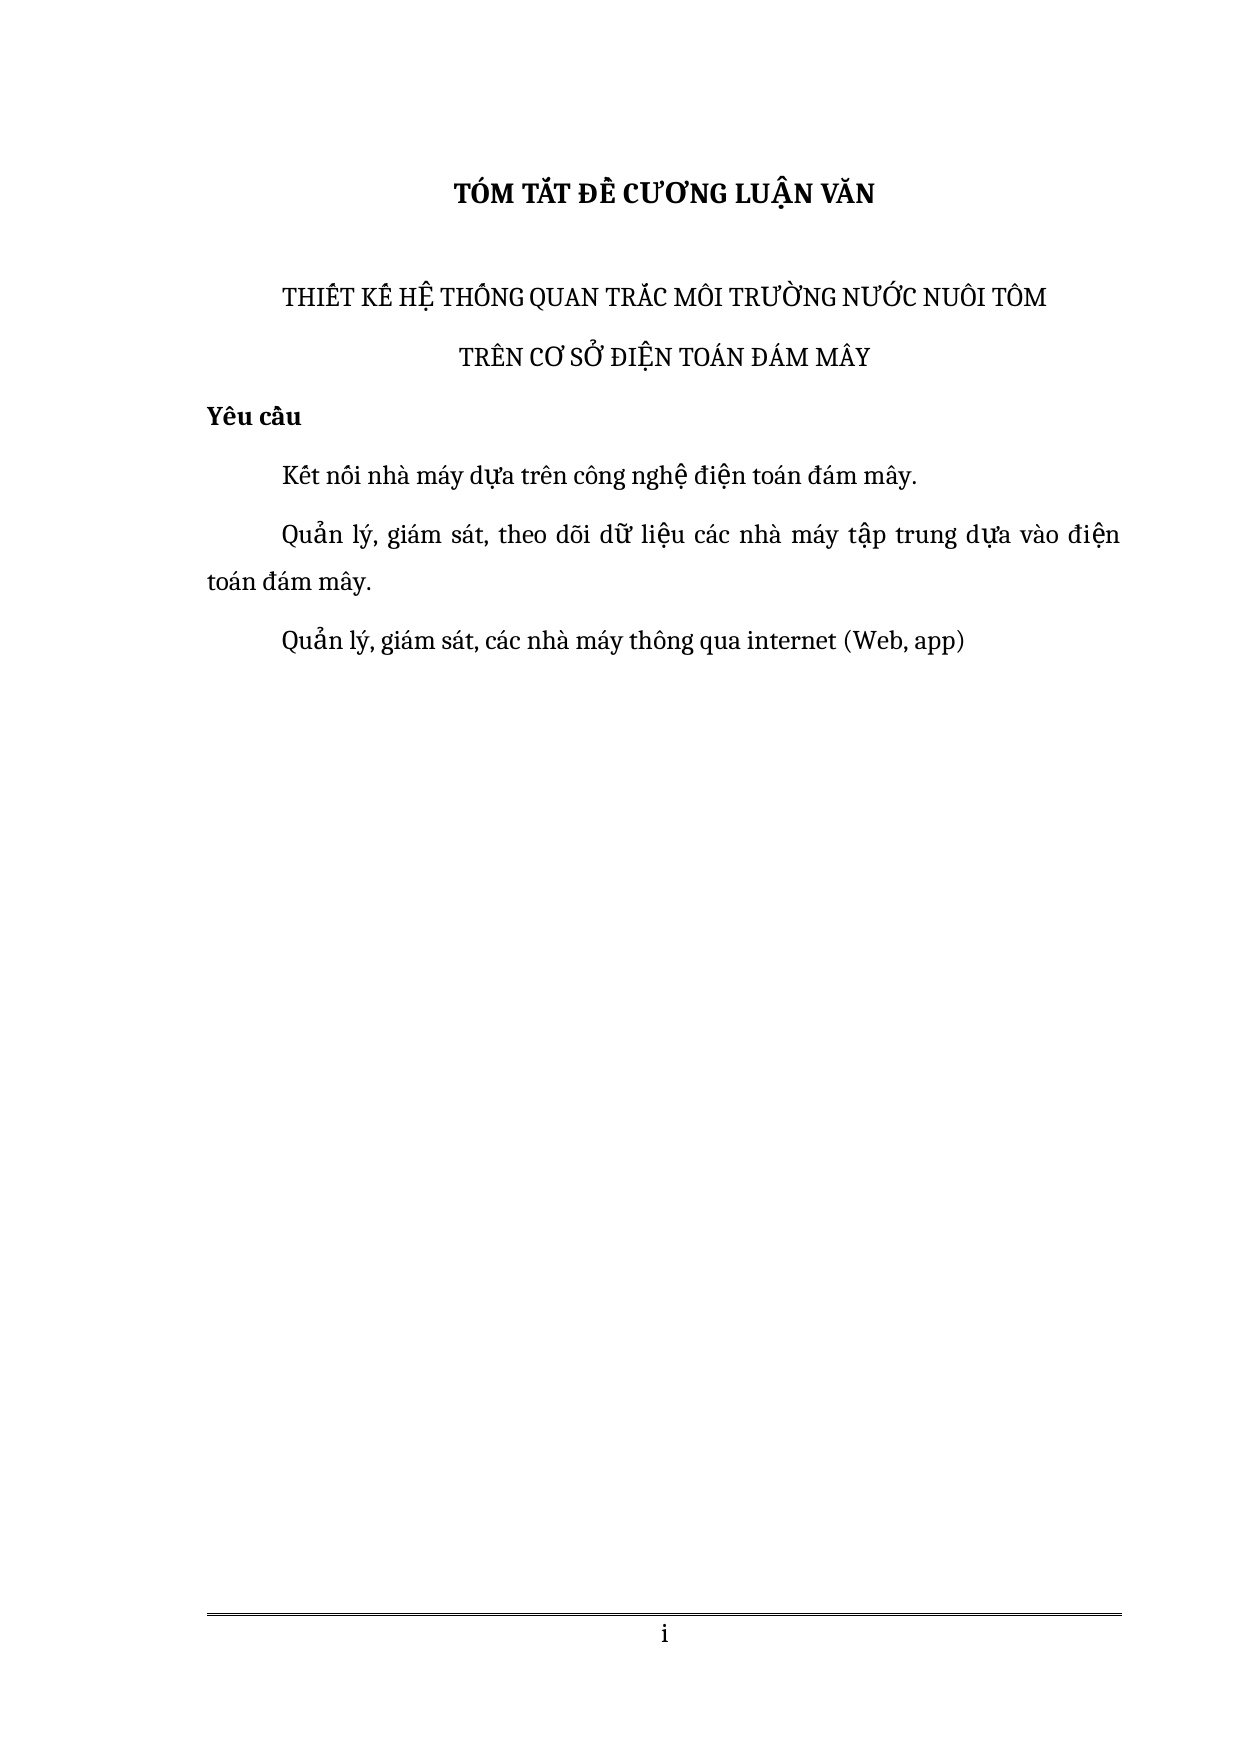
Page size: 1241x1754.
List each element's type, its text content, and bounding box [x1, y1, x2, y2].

text Quản lý, giám sát, các nhà máy thông qua internet (Web, app) [207, 625, 1122, 656]
text Quản lý, giám sát, theo dõi dữ liệu các nhà máy tập trung dựa vào điện toán đám mây. [207, 519, 1122, 597]
text THIẾT KẾ HỆ THỐNG QUAN TRẮC MÔI TRƯỜNG NƯỚC NUÔI TÔM [207, 282, 1122, 313]
text Yêu cầu [207, 401, 1122, 432]
text TRÊN CƠ SỞ ĐIỆN TOÁN ĐÁM MÂY [207, 342, 1122, 373]
text Kết nối nhà máy dựa trên công nghệ điện toán đám mây. [207, 460, 1122, 491]
title TÓM TẮT ĐỀ CƯƠNG LUẬN VĂN [207, 177, 1122, 211]
